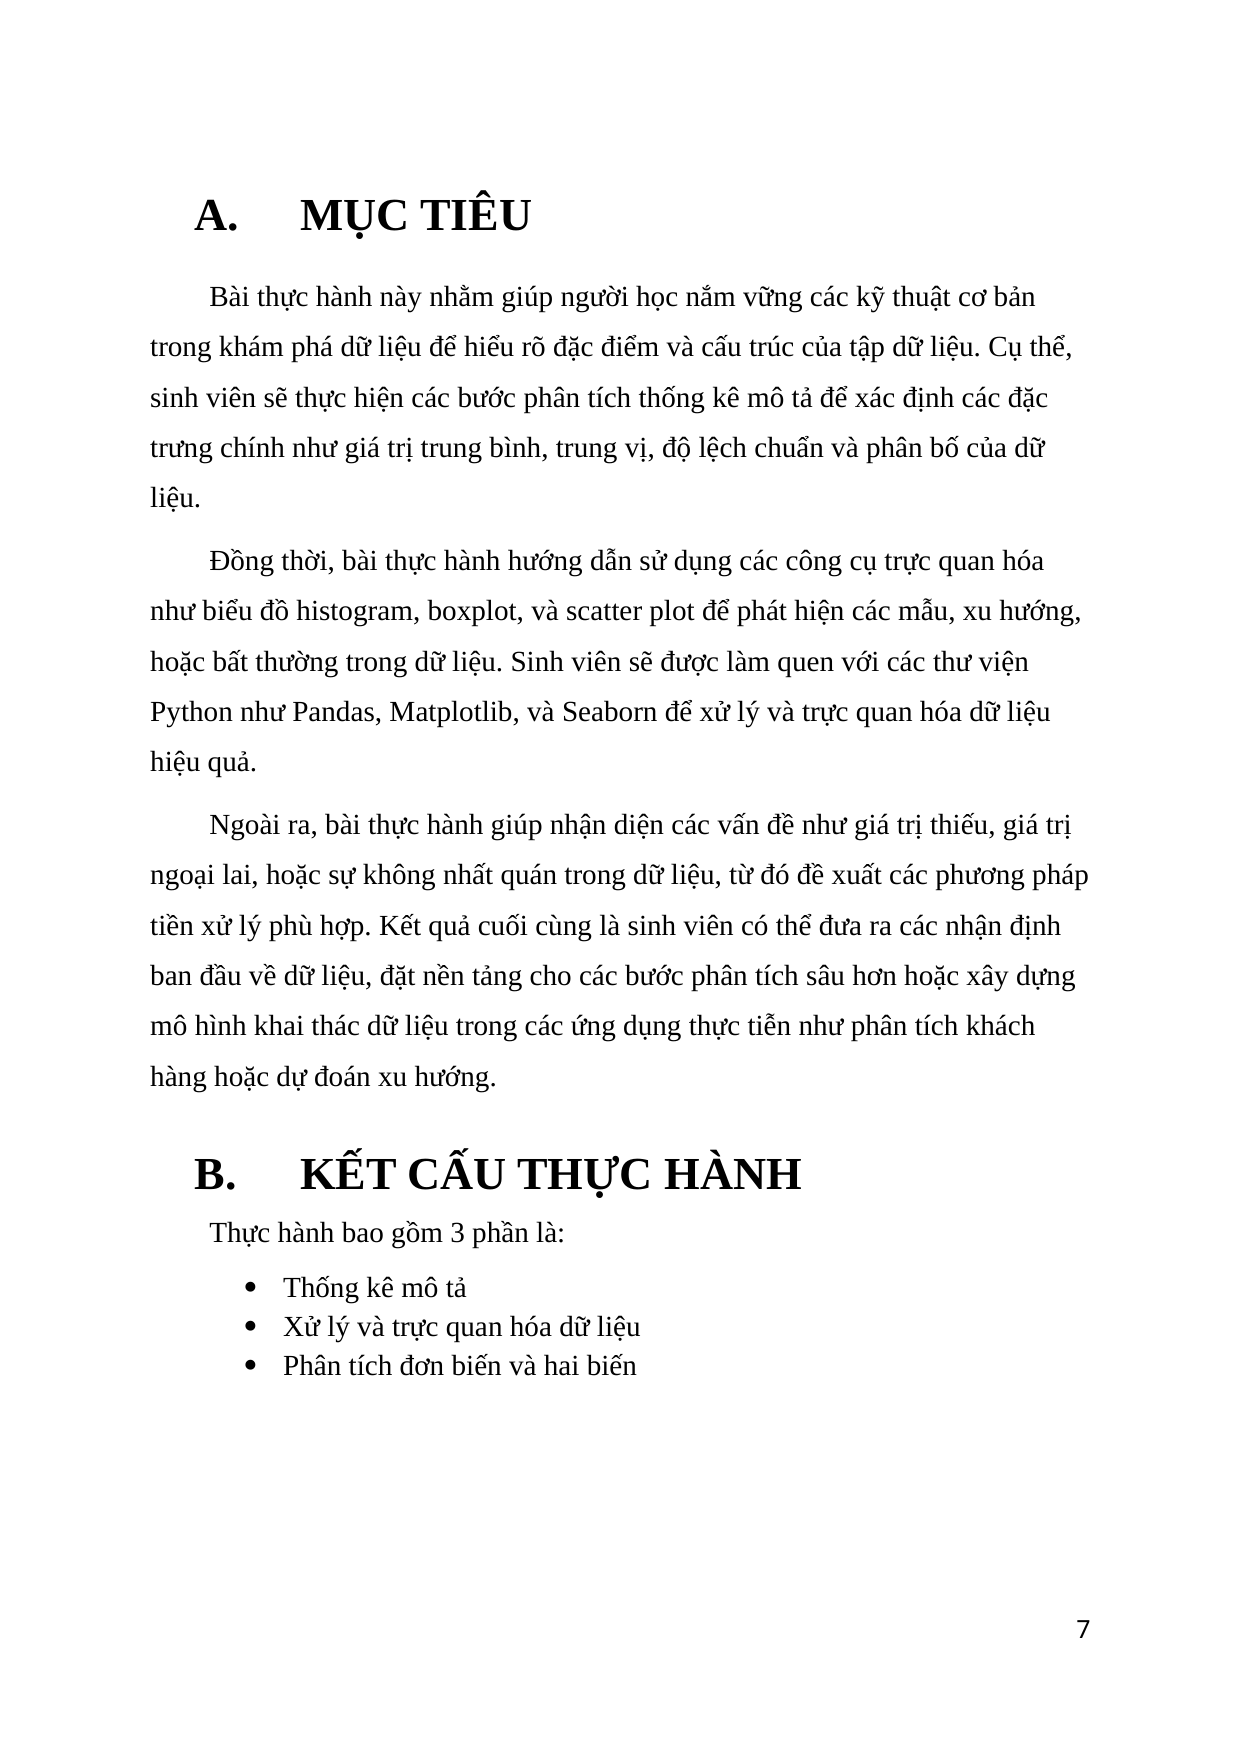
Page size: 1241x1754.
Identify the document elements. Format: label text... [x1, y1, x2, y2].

subtitle KẾT CẤU THỰC HÀNH [194, 1147, 1090, 1199]
text Ngoài ra, bài thực hành giúp nhận diện các vấn đề như giá trị thiếu, giá trị ngoại lai, hoặc sự không nhất quán trong dữ liệu, từ đó đề xuất các phương pháp tiền xử lý phù hợp. Kết quả cuối cùng là sinh viên có thể đưa ra các nhận định ban đầu về dữ liệu, đặt nền tảng cho các bước phân tích sâu hơn hoặc xây dựng mô hình khai thác dữ liệu trong các ứng dụng thực tiễn như phân tích khách hàng hoặc dự đoán xu hướng. [150, 807, 1090, 1092]
text Đồng thời, bài thực hành hướng dẫn sử dụng các công cụ trực quan hóa như biểu đồ histogram, boxplot, và scatter plot để phát hiện các mẫu, xu hướng, hoặc bất thường trong dữ liệu. Sinh viên sẽ được làm quen với các thư viện Python như Pandas, Matplotlib, và Seaborn để xử lý và trực quan hóa dữ liệu hiệu quả. [150, 543, 1090, 778]
text Bài thực hành này nhằm giúp người học nắm vững các kỹ thuật cơ bản trong khám phá dữ liệu để hiểu rõ đặc điểm và cấu trúc của tập dữ liệu. Cụ thể, sinh viên sẽ thực hiện các bước phân tích thống kê mô tả để xác định các đặc trưng chính như giá trị trung bình, trung vị, độ lệch chuẩn và phân bố của dữ liệu. [150, 279, 1090, 514]
list Thống kê mô tả [245, 1271, 1090, 1304]
text Thực hành bao gồm 3 phần là: [150, 1215, 1090, 1249]
list Xử lý và trực quan hóa dữ liệu [245, 1309, 1090, 1343]
list Phân tích đơn biến và hai biến [245, 1348, 1090, 1382]
subtitle MỤC TIÊU [194, 187, 1090, 240]
